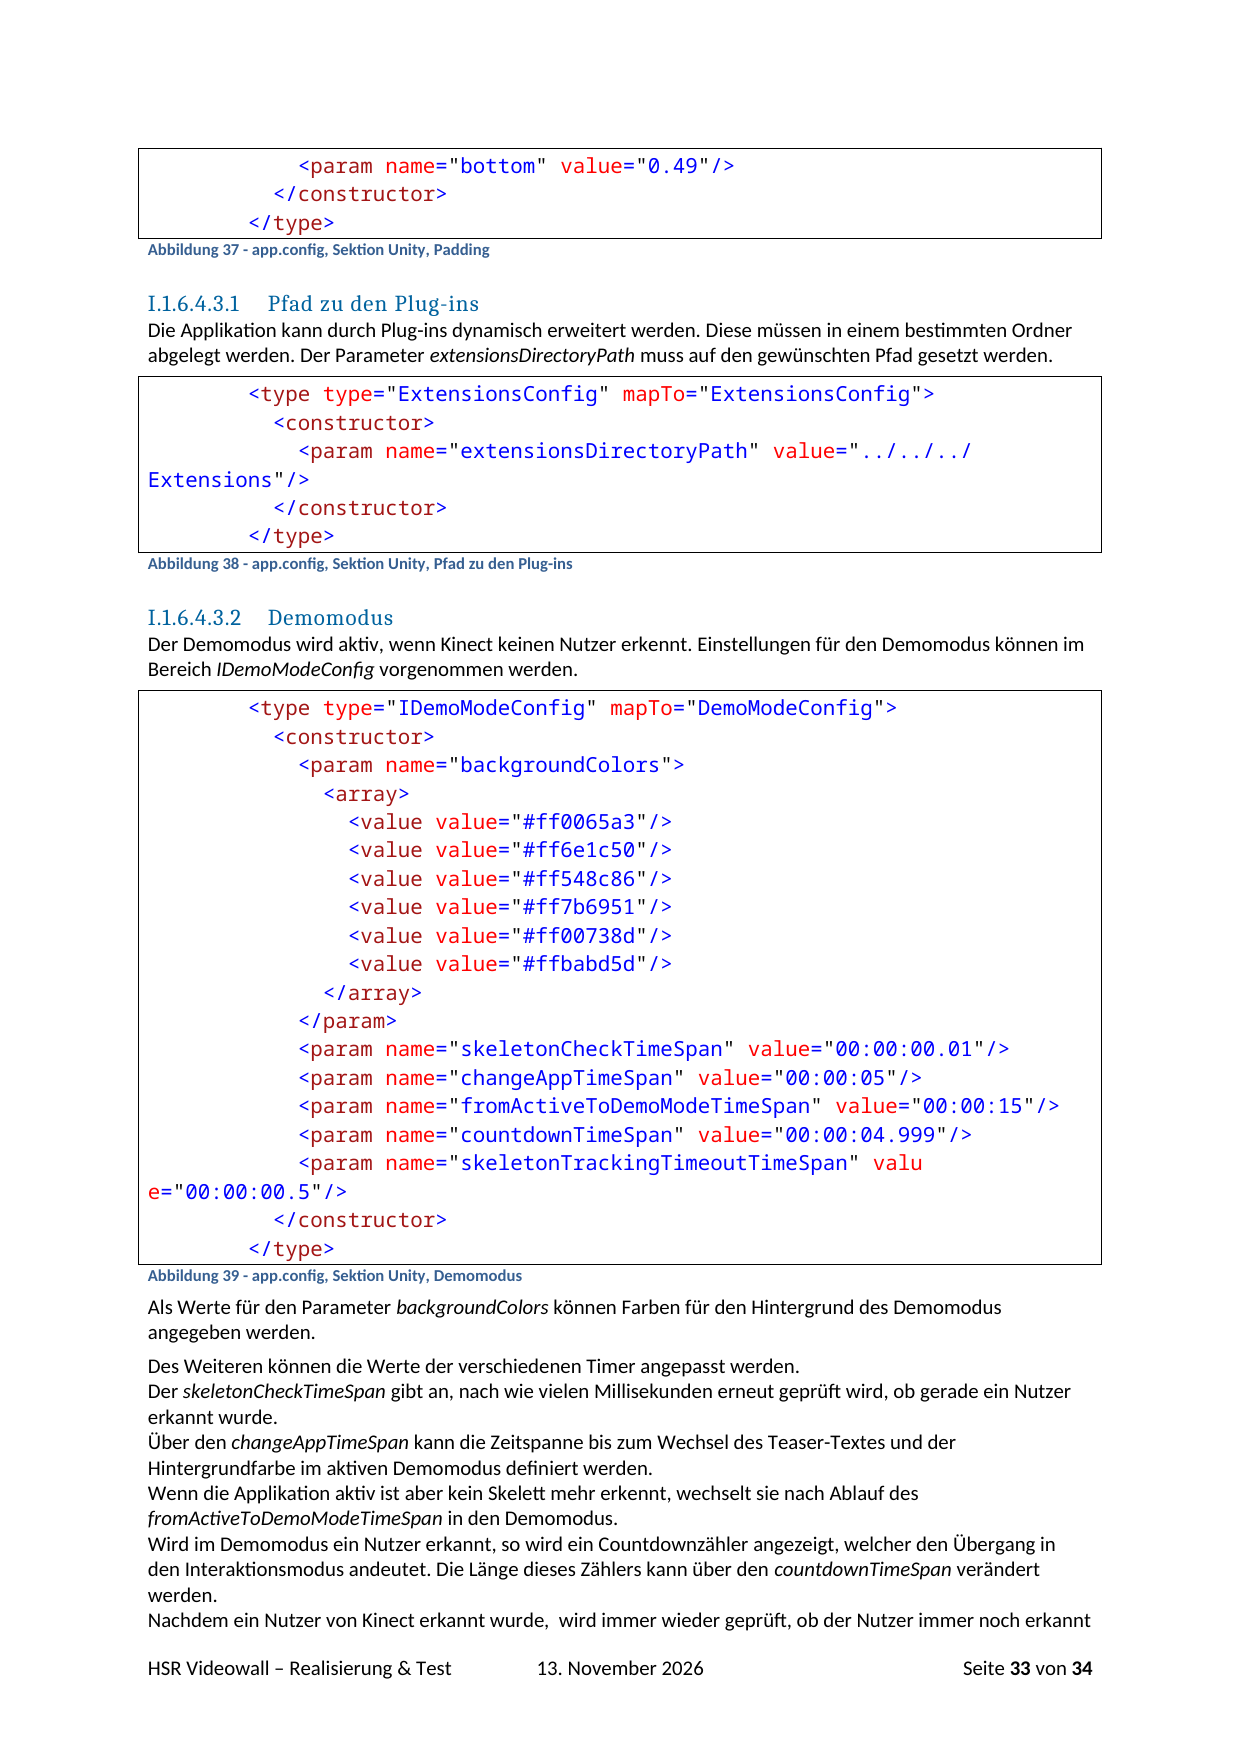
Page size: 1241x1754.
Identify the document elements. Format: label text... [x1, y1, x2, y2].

subtitle Demomodus [148, 605, 1093, 631]
text Die Applikation kann durch Plug-ins dynamisch erweitert werden. Diese müssen in einem bestimmten Ordner abgelegt werden. Der Parameter extensionsDirectoryPath muss auf den gewünschten Pfad gesetzt werden. [148, 317, 1093, 368]
text Abbildung 40 - app.config, Sektion Unity, Demomodus [148, 1265, 1093, 1286]
text Abbildung 38 - app.config, Sektion Unity, Padding [148, 239, 1093, 259]
text <param name="changeAppTimeSpan" value="00:00:05"/> [148, 1063, 1093, 1091]
text <constructor> [148, 408, 1093, 436]
text <constructor> [148, 722, 1093, 750]
text <value value="#ff6e1c50"/> [148, 836, 1093, 864]
text <param name="backgroundColors"> [148, 750, 1093, 779]
text <value value="#ffbabd5d"/> [148, 949, 1093, 978]
text </type> [139, 204, 1101, 238]
subtitle Pfad zu den Plug-ins [148, 291, 1093, 317]
text Der Demomodus wird aktiv, wenn Kinect keinen Nutzer erkennt. Einstellungen für den Demomodus können im Bereich IDemoModeConfig vorgenommen werden. [148, 631, 1093, 682]
text <param name="countdownTimeSpan" value="00:00:04.999"/> [148, 1120, 1093, 1148]
text <array> [148, 779, 1093, 807]
text <value value="#ff548c86"/> [148, 864, 1093, 892]
text Abbildung 39 - app.config, Sektion Unity, Pfad zu den Plug-ins [148, 553, 1093, 573]
text </constructor> [148, 493, 1093, 518]
text <param name="skeletonCheckTimeSpan" value="00:00:00.01"/> [148, 1034, 1093, 1063]
text Als Werte für den Parameter backgroundColors können Farben für den Hintergrund des Demomodus angegeben werden. [148, 1294, 1093, 1345]
text <value value="#ff0065a3"/> [148, 807, 1093, 836]
text <param name="skeletonTrackingTimeoutTimeSpan" value="00:00:00.5"/> [148, 1148, 1093, 1205]
text <type type="ExtensionsConfig" mapTo="ExtensionsConfig"> [139, 377, 1101, 408]
text </constructor> [148, 1205, 1093, 1231]
text <param name="fromActiveToDemoModeTimeSpan" value="00:00:15"/> [148, 1091, 1093, 1120]
text <value value="#ff7b6951"/> [148, 892, 1093, 921]
text </param> [148, 1006, 1093, 1034]
text </constructor> [148, 179, 1093, 204]
text <param name="bottom" value="0.49"/> [139, 149, 1101, 179]
text <param name="extensionsDirectoryPath" value="../../../Extensions"/> [148, 436, 1093, 493]
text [148, 1353, 1093, 1633]
text </array> [148, 978, 1093, 1006]
text </type> [139, 1231, 1101, 1264]
text <type type="IDemoModeConfig" mapTo="DemoModeConfig"> [139, 691, 1101, 722]
text <value value="#ff00738d"/> [148, 921, 1093, 949]
text </type> [139, 518, 1101, 552]
